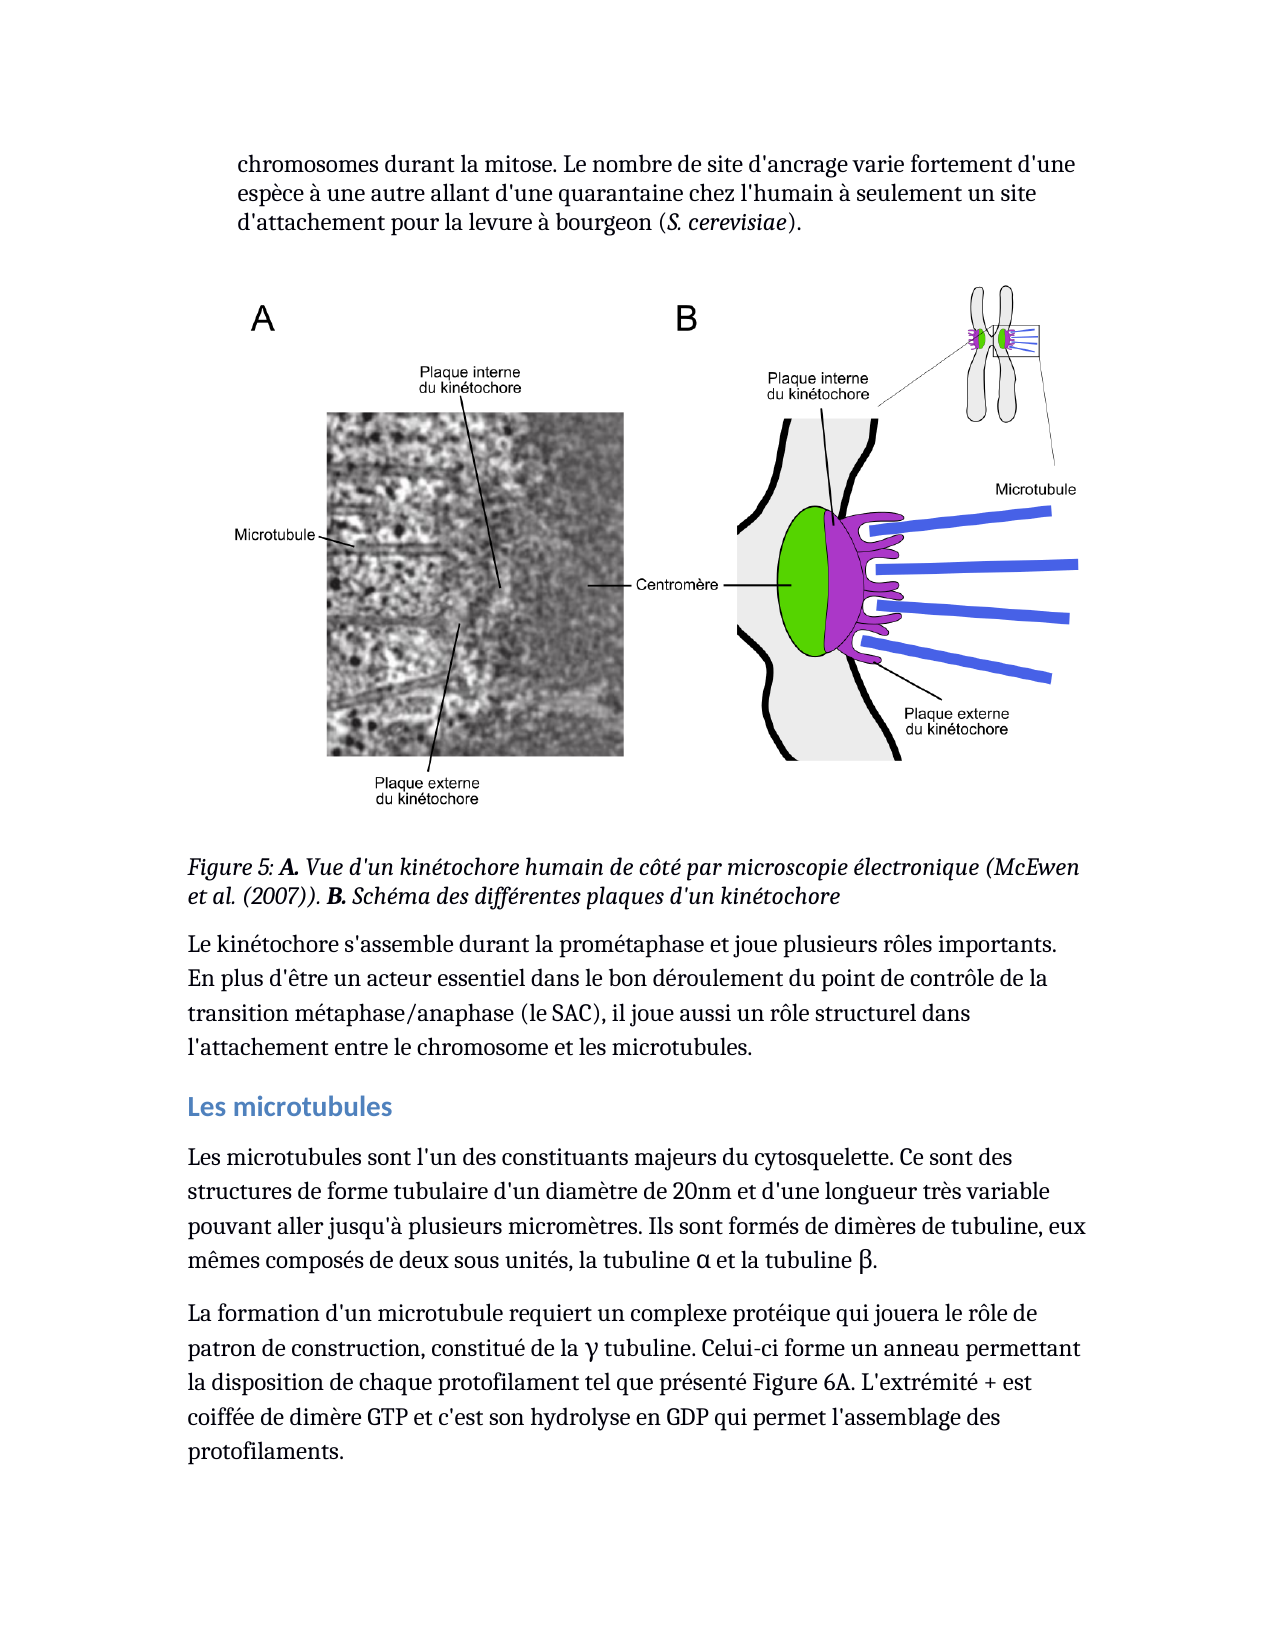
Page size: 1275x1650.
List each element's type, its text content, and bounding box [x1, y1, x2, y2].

text Les microtubules sont l'un des constituants majeurs du cytosquelette. Ce sont des structures de forme tubulaire d'un diamètre de 20nm et d'une longueur très variable pouvant aller jusqu'à plusieurs micromètres. Ils sont formés de dimères de tubuline, eux mêmes composés de deux sous unités, la tubuline α et la tubuline β. [187, 1143, 1087, 1275]
picture [206, 257, 1107, 833]
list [187, 150, 1087, 236]
text La formation d'un microtubule requiert un complexe protéique qui jouera le rôle de patron de construction, constitué de la γ tubuline. Celui-ci forme un anneau permettant la disposition de chaque protofilament tel que présenté Figure 6A. L'extrémité + est coiffée de dimère GTP et c'est son hydrolyse en GDP qui permet l'assemblage des protofilaments. [187, 1299, 1087, 1466]
text Figure 5: A. Vue d'un kinétochore humain de côté par microscopie électronique (McEwen et al. (2007)). B. Schéma des différentes plaques d'un kinétochore [187, 853, 1087, 911]
text Le kinétochore s'assemble durant la prométaphase et joue plusieurs rôles importants. En plus d'être un acteur essentiel dans le bon déroulement du point de contrôle de la transition métaphase/anaphase (le SAC), il joue aussi un rôle structurel dans l'attachement entre le chromosome et les microtubules. [187, 929, 1087, 1062]
subtitle Les microtubules [187, 1088, 1087, 1124]
